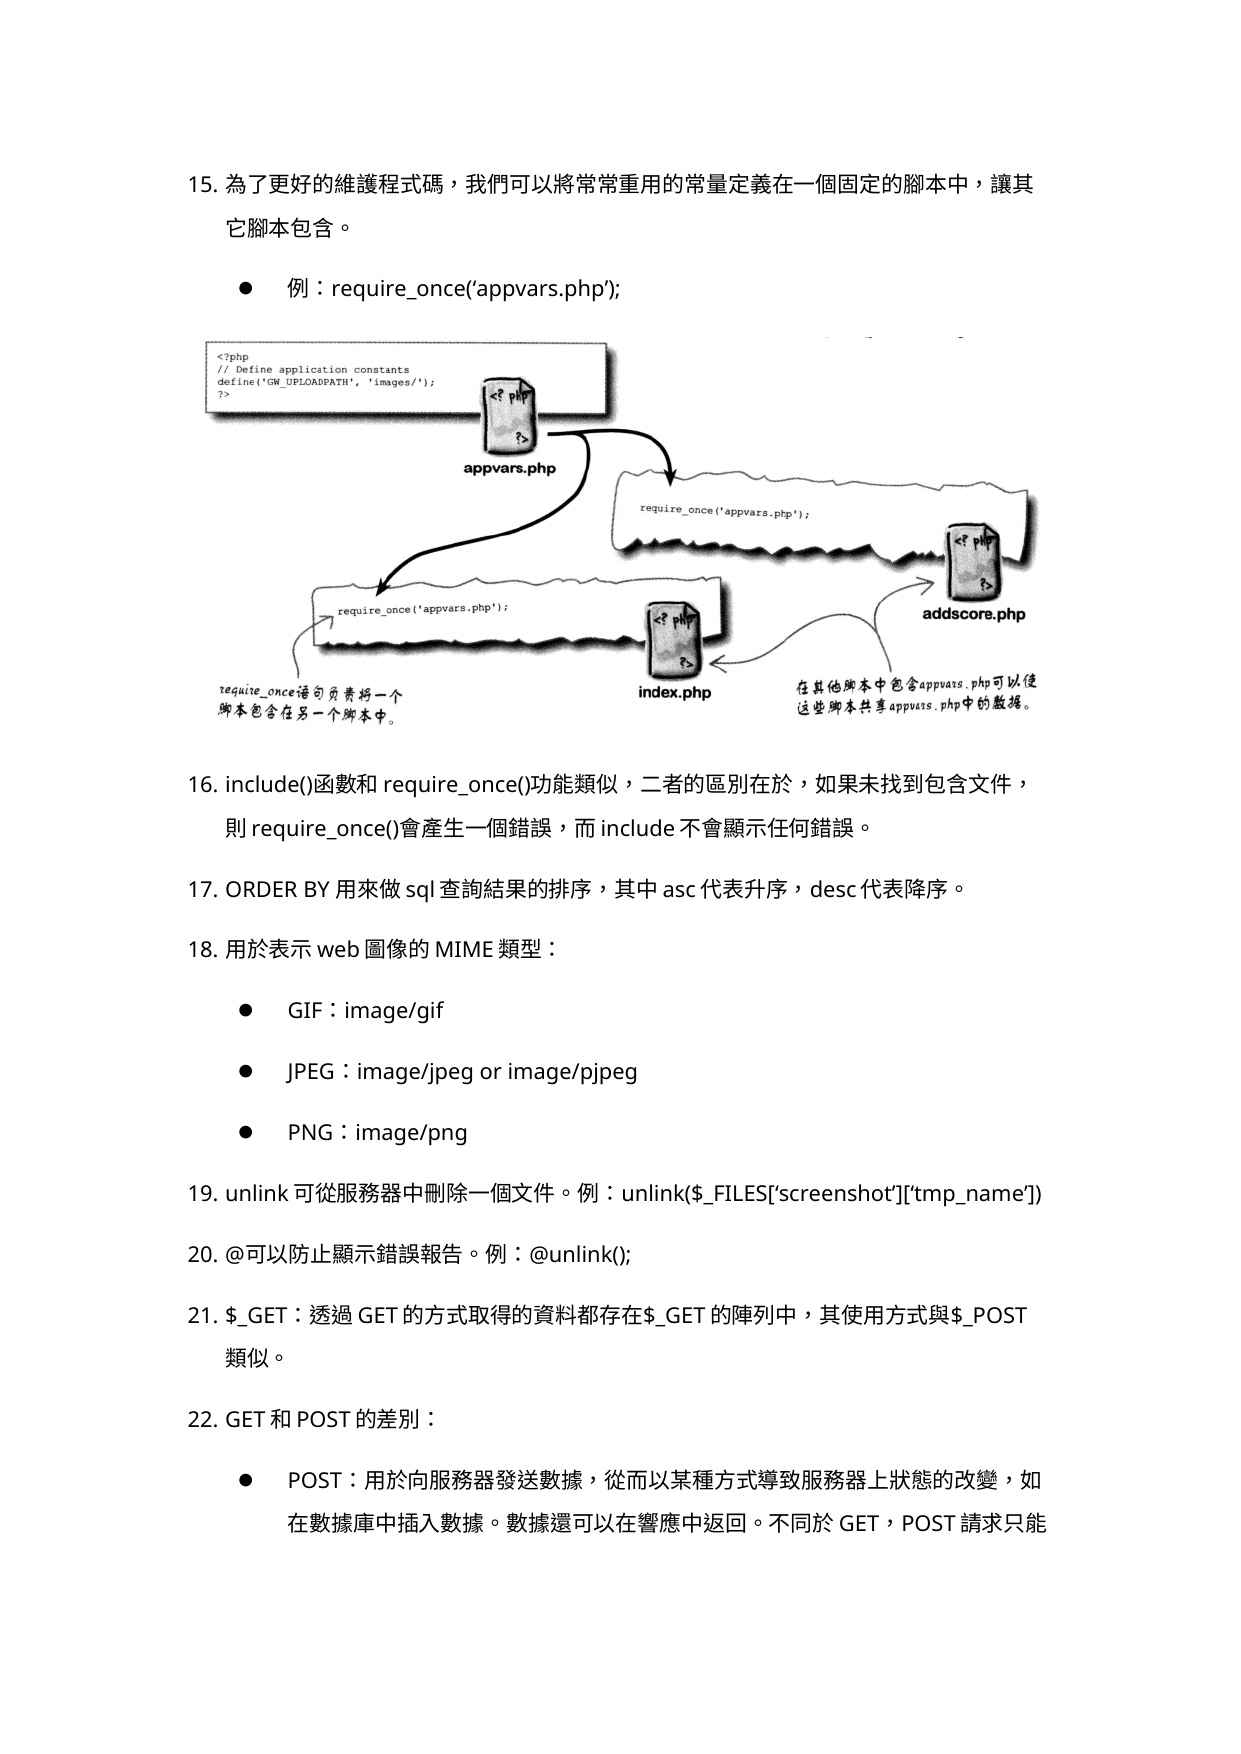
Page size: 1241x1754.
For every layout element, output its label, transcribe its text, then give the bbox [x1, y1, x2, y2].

list 用於表示web圖像的MIME類型： [187, 930, 1053, 967]
list @可以防止顯示錯誤報告。例：@unlink(); [187, 1234, 1053, 1272]
list unlink可從服務器中刪除一個文件。例：unlink($_FILES[‘screenshot’][‘tmp_name’]) [187, 1173, 1053, 1211]
list 例：require_once(‘appvars.php’); [237, 268, 1053, 306]
list include()函數和require_once()功能類似，二者的區別在於，如果未找到包含文件，則require_once()會產生一個錯誤，而include不會顯示任何錯誤。 [187, 765, 1053, 845]
list $_GET：透過GET的方式取得的資料都存在$_GET的陣列中，其使用方式與$_POST類似。 [187, 1295, 1053, 1376]
picture [187, 337, 1052, 734]
list GET和POST的差別： [187, 1399, 1053, 1437]
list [237, 1460, 1053, 1541]
list PNG：image/png [237, 1112, 1053, 1150]
list JPEG：image/jpeg or image/pjpeg [237, 1052, 1053, 1089]
list ORDER BY 用來做sql查詢結果的排序，其中asc代表升序，desc代表降序。 [187, 869, 1053, 906]
list GIF：image/gif [237, 991, 1053, 1028]
list 為了更好的維護程式碼，我們可以將常常重用的常量定義在一個固定的腳本中，讓其它腳本包含。 [187, 164, 1053, 245]
